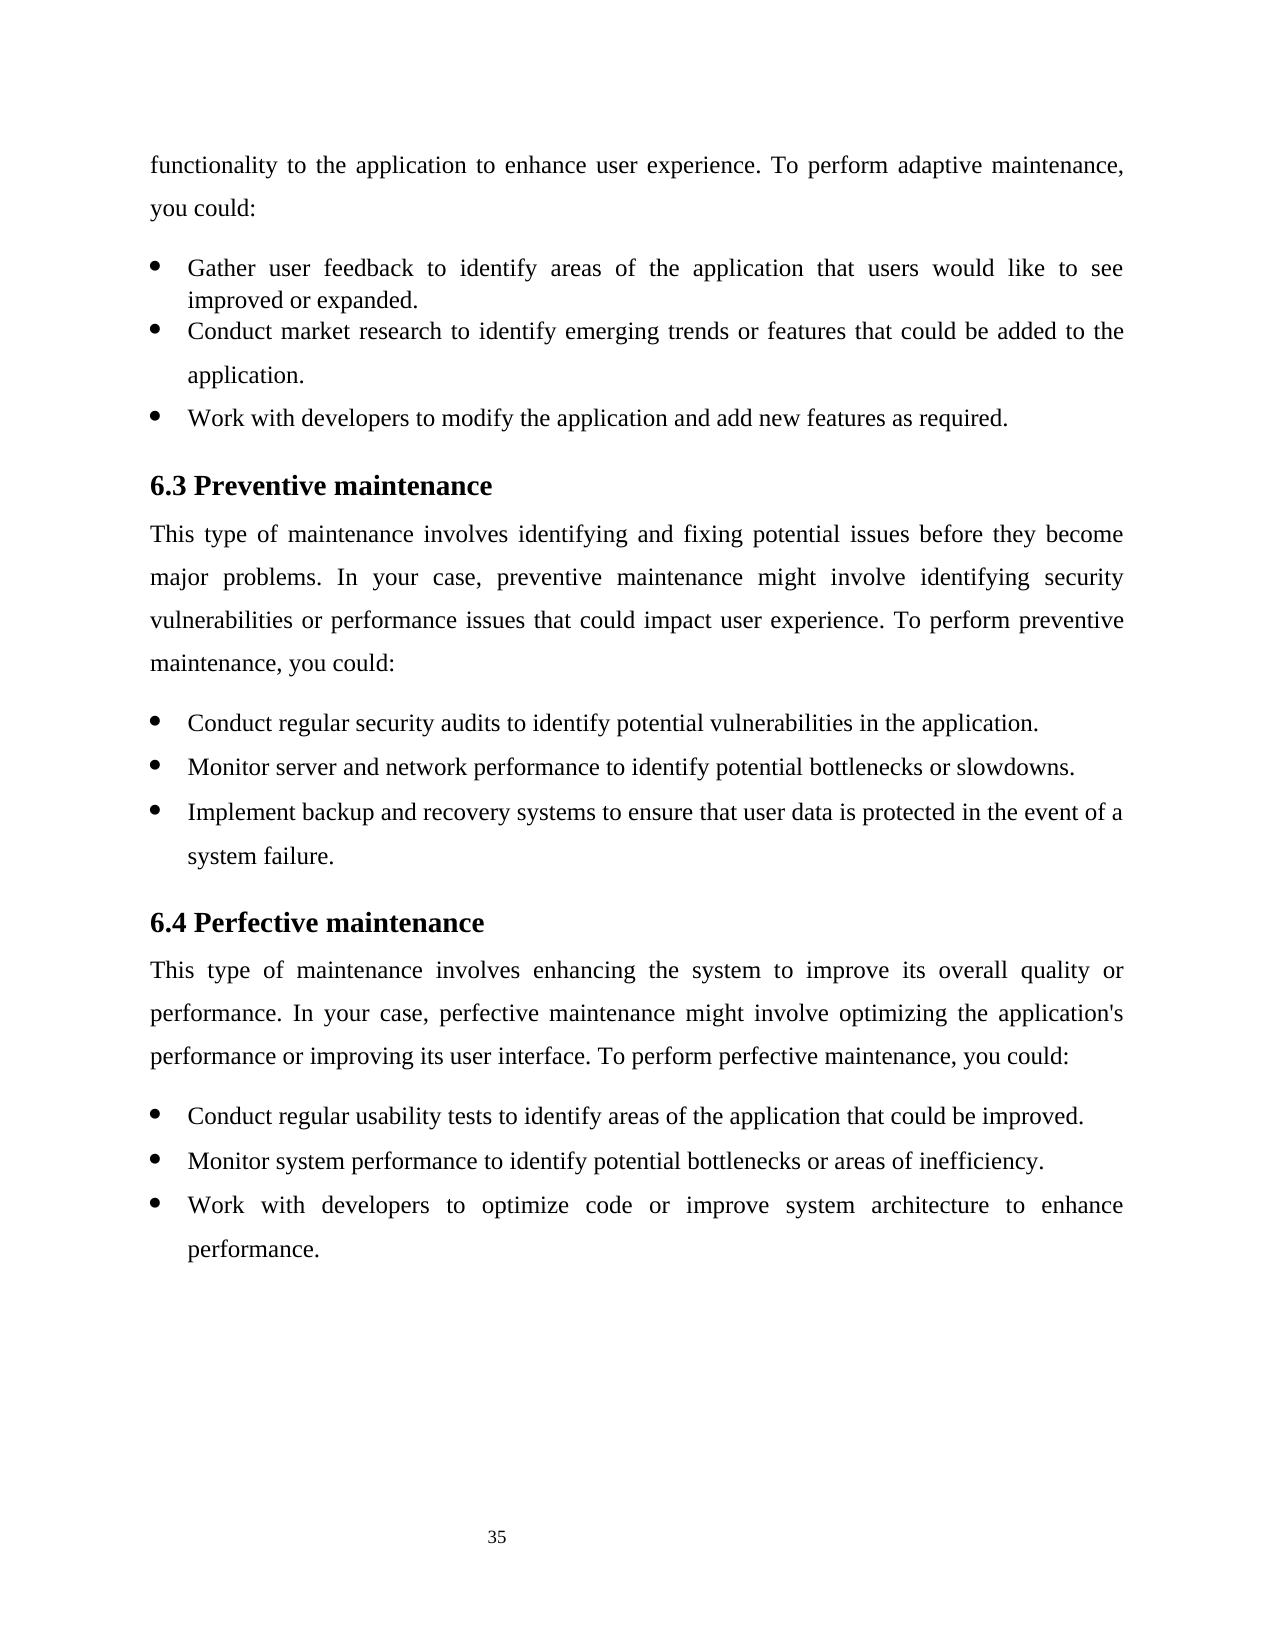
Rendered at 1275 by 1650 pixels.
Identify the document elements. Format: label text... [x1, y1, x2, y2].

text This type of maintenance involves identifying and fixing potential issues before they become major problems. In your case, preventive maintenance might involve identifying security vulnerabilities or performance issues that could impact user experience. To perform preventive maintenance, you could: [150, 519, 1125, 677]
list Monitor server and network performance to identify potential bottlenecks or slowdowns. [150, 752, 1125, 782]
list Implement backup and recovery systems to ensure that user data is protected in the event of a system failure. [150, 797, 1125, 870]
list Gather user feedback to identify areas of the application that users would like to see improved or expanded. [150, 253, 1125, 314]
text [150, 150, 1125, 222]
list Conduct regular usability tests to identify areas of the application that could be improved. [150, 1101, 1125, 1131]
list Work with developers to optimize code or improve system architecture to enhance performance. [150, 1190, 1125, 1263]
text This type of maintenance involves enhancing the system to improve its overall quality or performance. In your case, perfective maintenance might involve optimizing the application's performance or improving its user interface. To perform perfective maintenance, you could: [150, 955, 1125, 1070]
list Work with developers to modify the application and add new features as required. [150, 403, 1125, 433]
list Conduct regular security audits to identify potential vulnerabilities in the application. [150, 708, 1125, 738]
list Conduct market research to identify emerging trends or features that could be added to the application. [150, 316, 1125, 389]
list Monitor system performance to identify potential bottlenecks or areas of inefficiency. [150, 1146, 1125, 1175]
subtitle 6.4 Perfective maintenance [150, 905, 1125, 938]
subtitle 6.3 Preventive maintenance [150, 468, 1125, 502]
